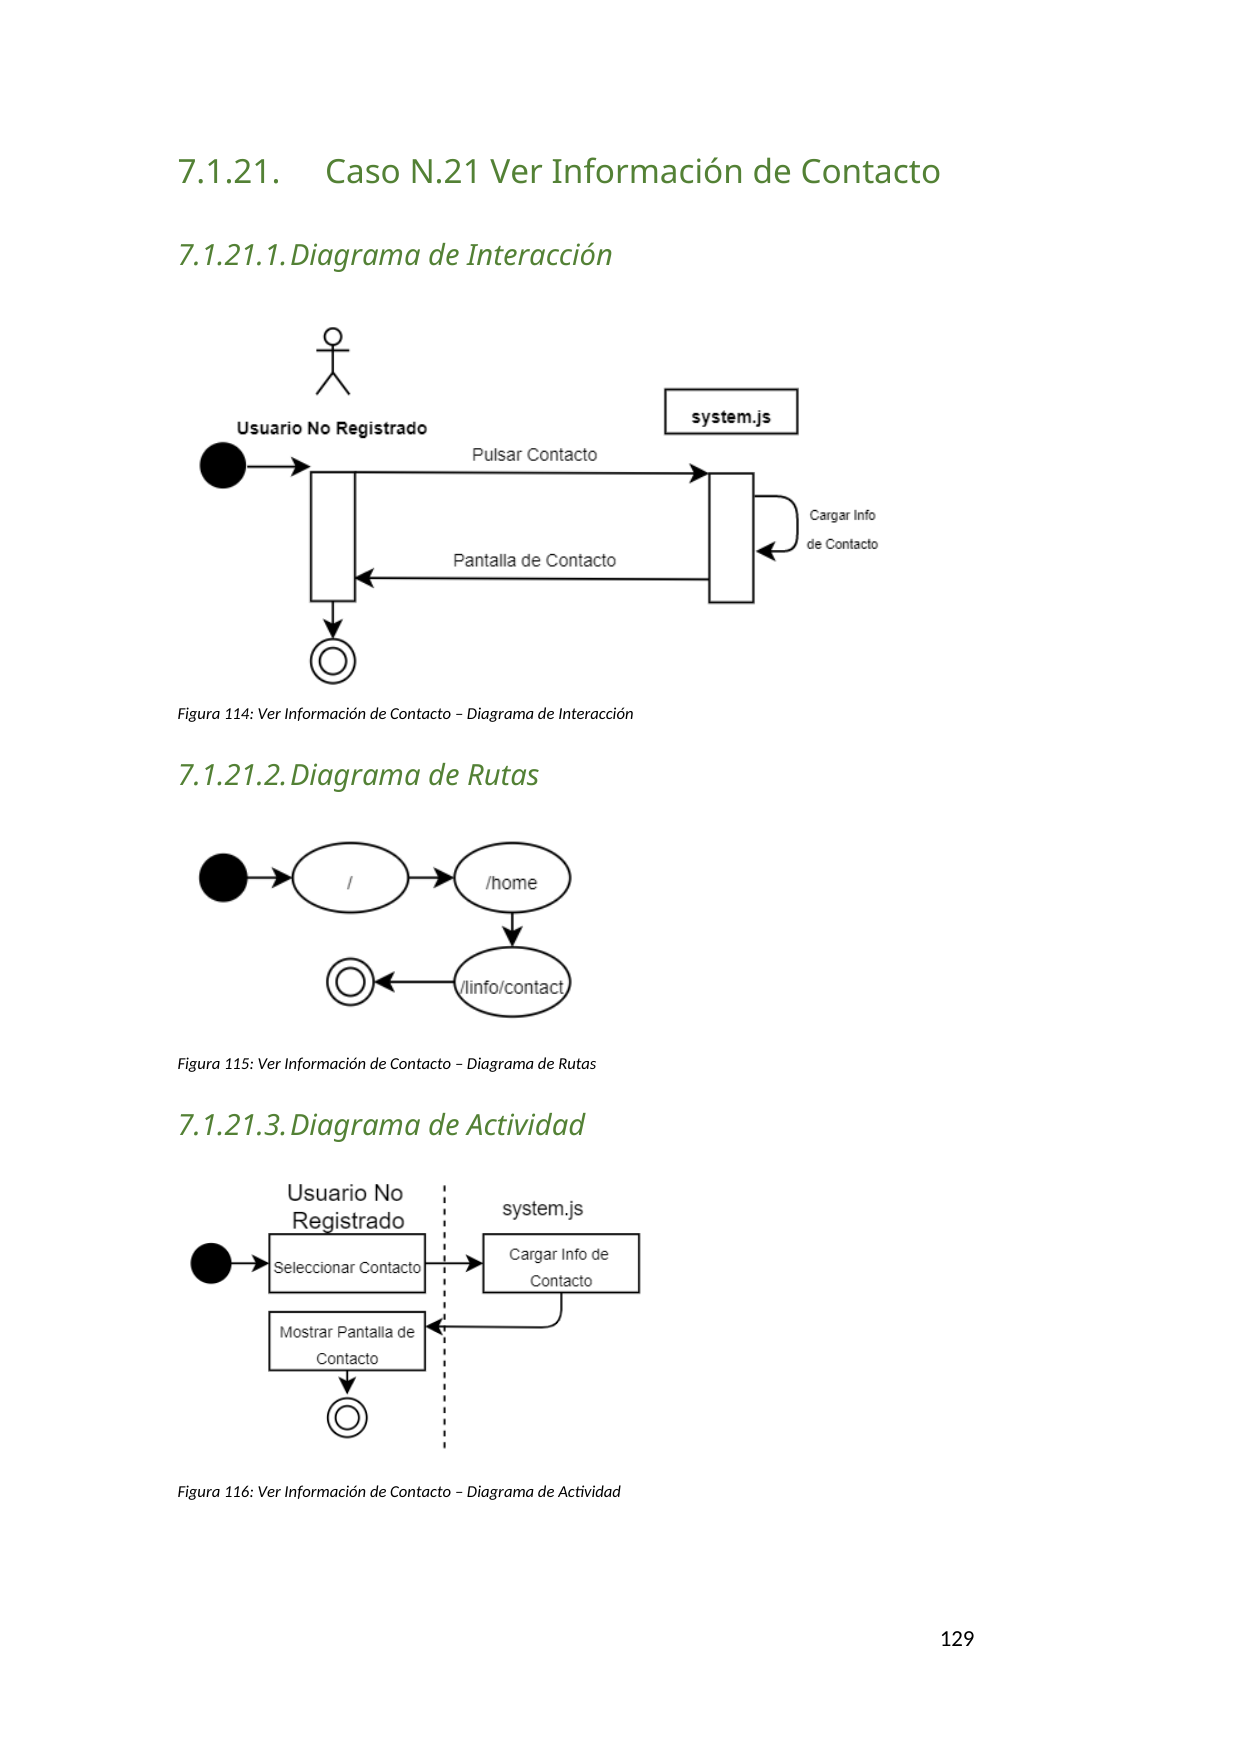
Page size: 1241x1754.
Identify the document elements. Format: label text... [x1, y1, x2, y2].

subtitle Diagrama de Actividad [177, 1105, 974, 1144]
subtitle Diagrama de Interacción [177, 234, 974, 274]
picture [177, 302, 892, 685]
picture [177, 822, 601, 1035]
subtitle Caso N.21 Ver Información de Contacto [177, 148, 974, 193]
picture [177, 1172, 656, 1462]
text Figura 115: Ver Información de Contacto – Diagrama de Rutas [177, 1054, 974, 1074]
subtitle Diagrama de Rutas [177, 754, 974, 794]
text Figura 114: Ver Información de Contacto – Diagrama de Interacción [177, 703, 974, 724]
text Figura 116: Ver Información de Contacto – Diagrama de Actividad [177, 1481, 974, 1501]
